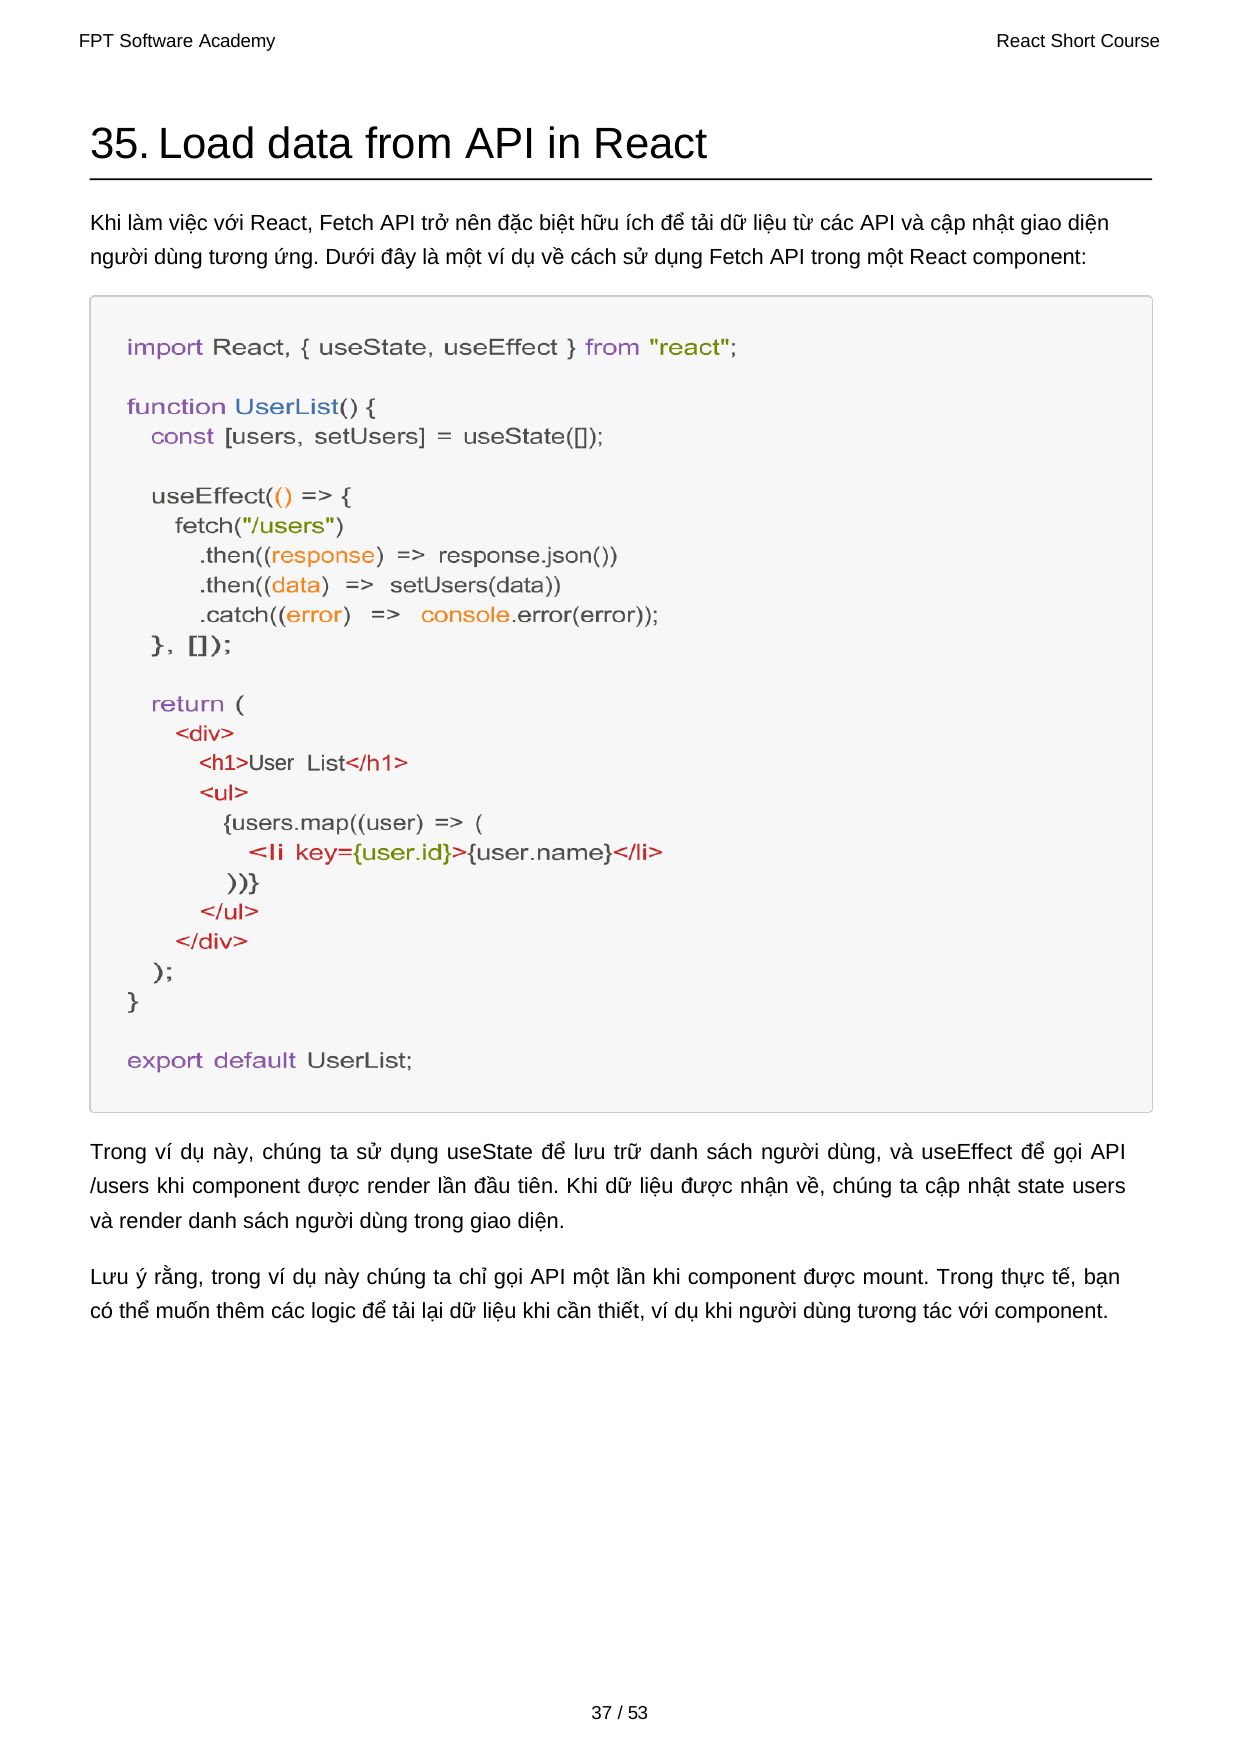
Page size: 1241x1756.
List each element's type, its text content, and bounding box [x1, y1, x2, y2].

subtitle Load data from API in React [90, 117, 1165, 167]
text Trong ví dụ này, chúng ta sử dụng useState để lưu trữ danh sách người dùng, và useEffect để gọi API /users khi component được render lần đầu tiên. Khi dữ liệu được nhận về, chúng ta cập nhật state users và render danh sách người dùng trong giao diện. [90, 1139, 1126, 1233]
picture [89, 295, 1153, 1113]
text Lưu ý rằng, trong ví dụ này chúng ta chỉ gọi API một lần khi component được mount. Trong thực tế, bạn có thể muốn thêm các logic để tải lại dữ liệu khi cần thiết, ví dụ khi người dùng tương tác với component. [90, 1264, 1122, 1323]
text Khi làm việc với React, Fetch API trở nên đặc biệt hữu ích để tải dữ liệu từ các API và cập nhật giao diện người dùng tương ứng. Dưới đây là một ví dụ về cách sử dụng Fetch API trong một React component: [90, 210, 1148, 269]
